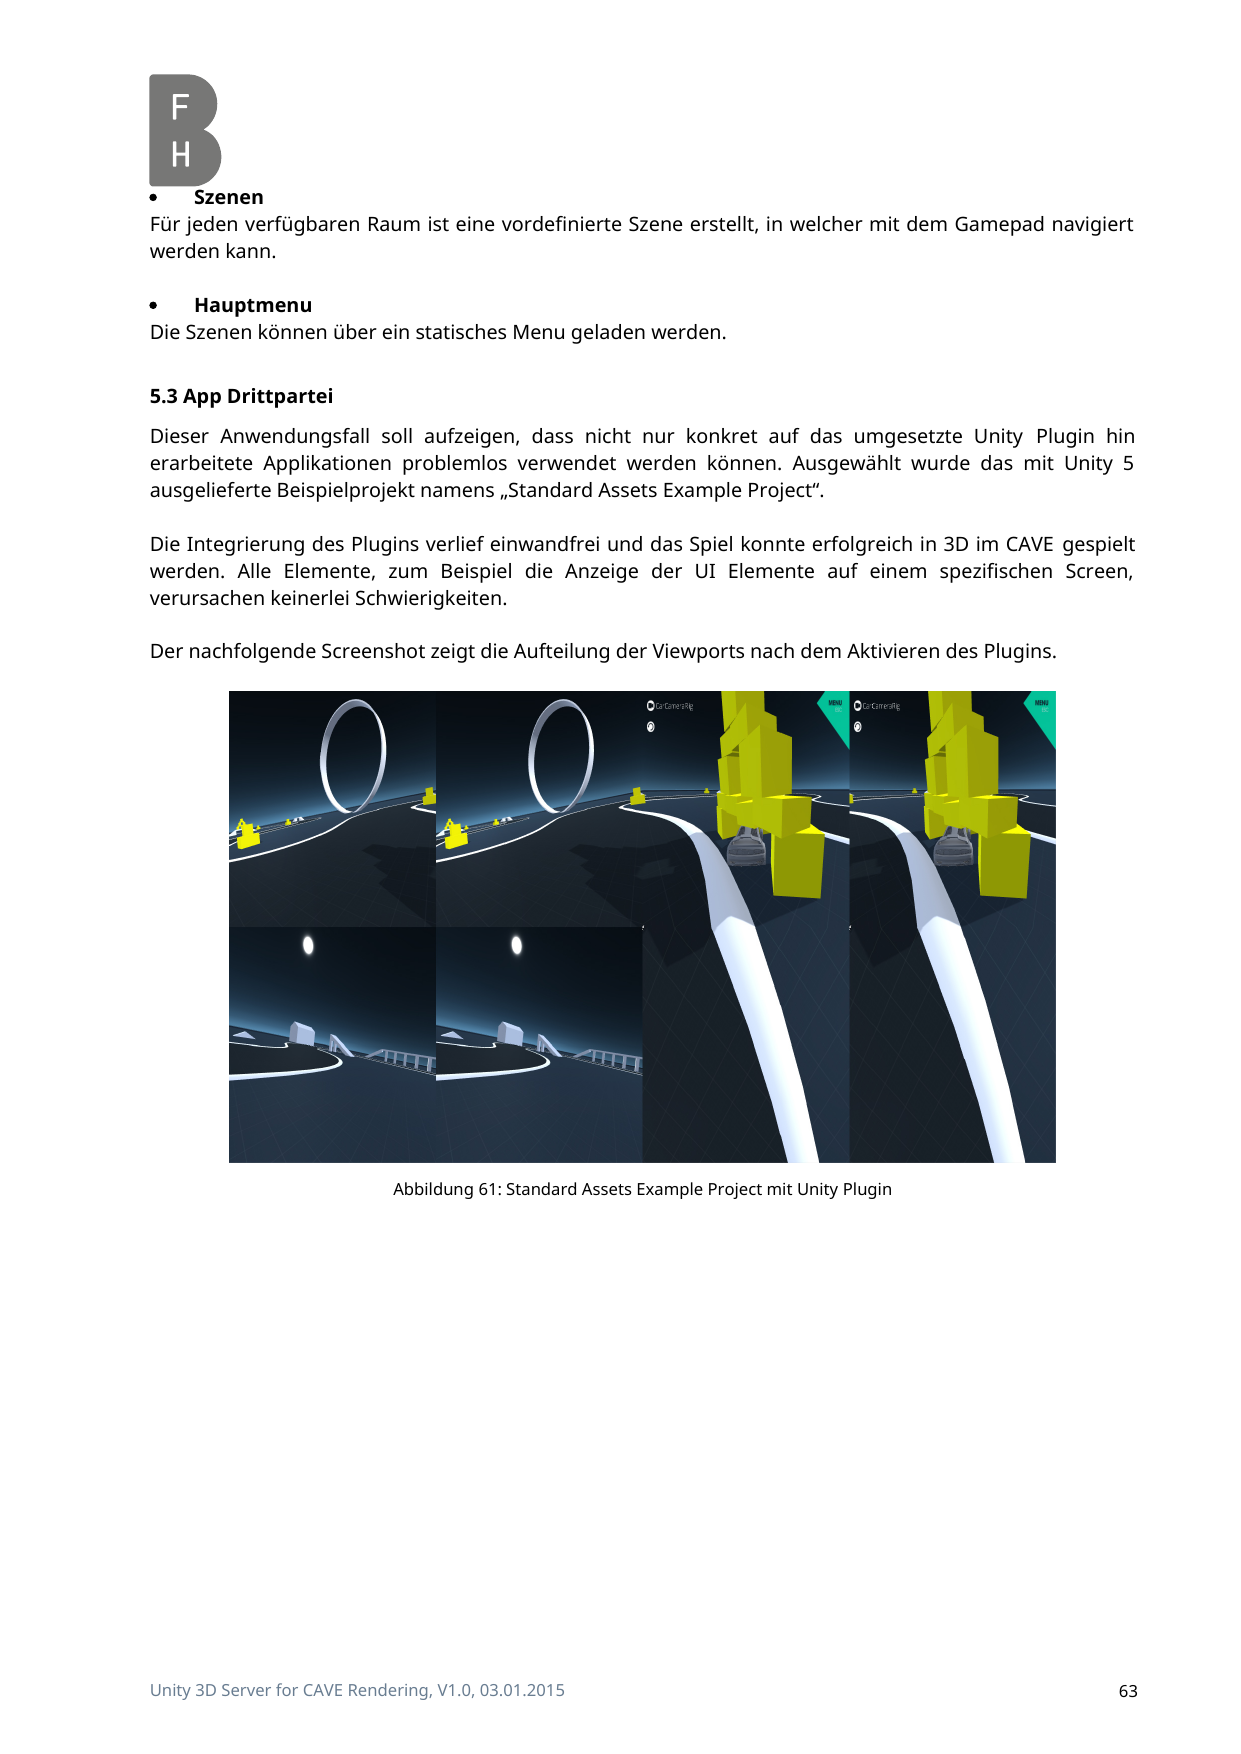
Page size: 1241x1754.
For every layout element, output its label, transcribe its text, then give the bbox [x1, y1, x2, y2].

text Für jeden verfügbaren Raum ist eine vordefinierte Szene erstellt, in welcher mit dem Gamepad navigiert werden kann. [149, 210, 1136, 264]
text Die Integrierung des Plugins verlief einwandfrei und das Spiel konnte erfolgreich in 3D im CAVE gespielt werden. Alle Elemente, zum Beispiel die Anzeige der UI Elemente auf einem spezifischen Screen, verursachen keinerlei Schwierigkeiten. [149, 530, 1136, 611]
text Dieser Anwendungsfall soll aufzeigen, dass nicht nur konkret auf das umgesetzte Unity Plugin hin erarbeitete Applikationen problemlos verwendet werden können. Ausgewählt wurde das mit Unity 5 ausgelieferte Beispielprojekt namens „Standard Assets Example Project“. [149, 422, 1136, 503]
picture [229, 691, 1056, 1163]
text Der nachfolgende Screenshot zeigt die Aufteilung der Viewports nach dem Aktivieren des Plugins. [149, 638, 1136, 665]
subtitle App Drittpartei [149, 382, 1136, 409]
text Die Szenen können über ein statisches Menu geladen werden. [149, 318, 1136, 345]
text Abbildung 61: Standard Assets Example Project mit Unity Plugin [149, 1175, 1136, 1200]
list Hauptmenu [149, 291, 1136, 318]
list Szenen [149, 183, 1136, 210]
